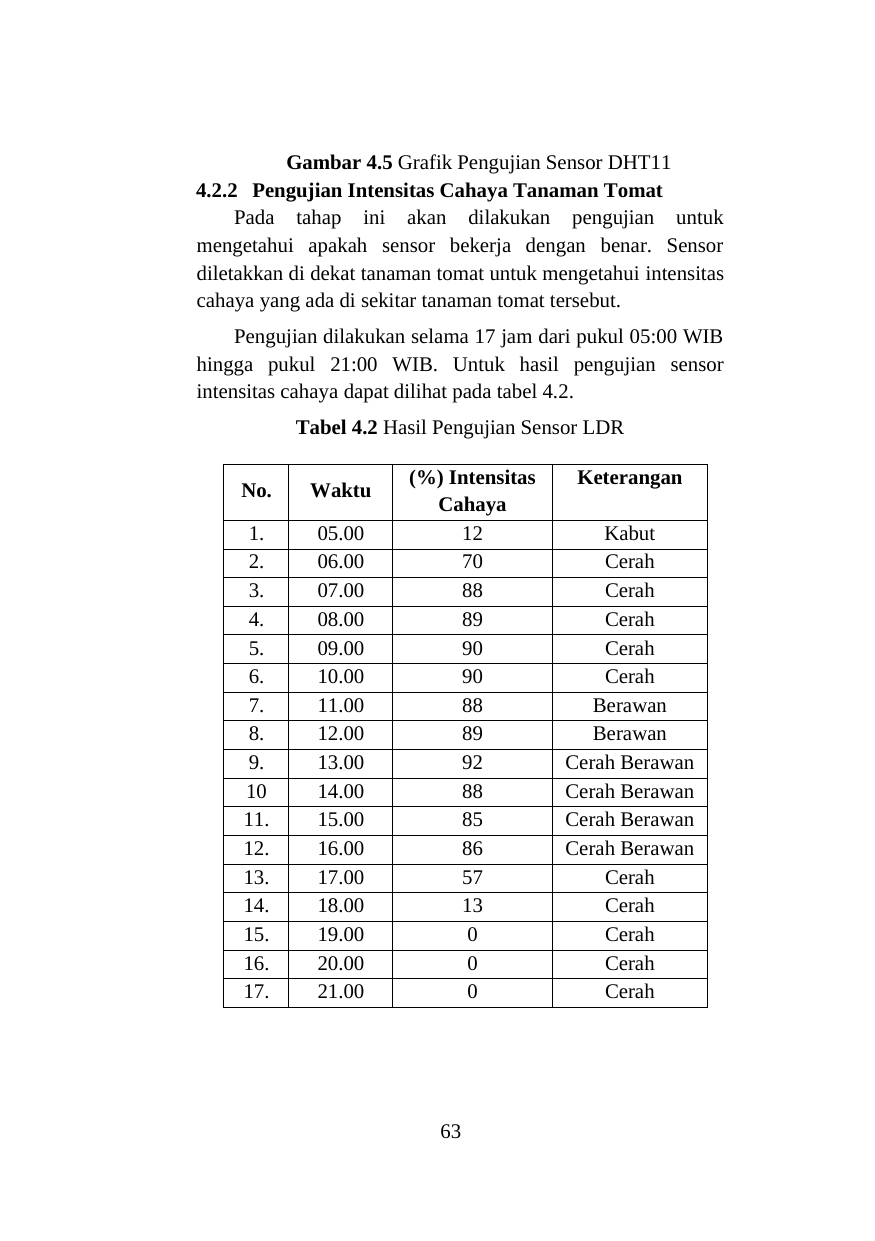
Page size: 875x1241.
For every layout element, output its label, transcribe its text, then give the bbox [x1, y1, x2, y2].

list Gambar 4.5 Grafik Pengujian Sensor DHT11 [233, 150, 724, 174]
table_cell 0 [393, 951, 552, 978]
table_cell 1. [224, 521, 288, 548]
table_cell Berawan [553, 693, 707, 720]
table_cell 3. [224, 578, 288, 606]
table_cell 17. [224, 979, 288, 1007]
table_cell 8. [224, 721, 288, 749]
table_cell 4. [224, 607, 288, 634]
table_cell 07.00 [289, 578, 392, 606]
table_cell 08.00 [289, 607, 392, 634]
table_cell 88 [393, 578, 552, 606]
table_cell Cerah [553, 664, 707, 692]
table_cell 11.00 [289, 693, 392, 720]
table_cell Cerah [553, 635, 707, 663]
table_cell 88 [393, 693, 552, 720]
table_cell 0 [393, 922, 552, 949]
table_cell 14.00 [289, 779, 392, 806]
table_cell 85 [393, 807, 552, 835]
table_cell 10.00 [289, 664, 392, 692]
table_cell 16. [224, 951, 288, 978]
table_cell Cerah [553, 550, 707, 577]
table_cell 10 [224, 779, 288, 806]
table_cell Cerah [553, 951, 707, 978]
table_cell 14. [224, 893, 288, 921]
table_cell 57 [393, 865, 552, 892]
table_header (%) Intensitas Cahaya [393, 465, 552, 520]
table_cell 12.00 [289, 721, 392, 749]
table_cell Berawan [553, 721, 707, 749]
table_cell 12. [224, 836, 288, 863]
table_cell 09.00 [289, 635, 392, 663]
table_cell 05.00 [289, 521, 392, 548]
table_cell 11. [224, 807, 288, 835]
table_cell 6. [224, 664, 288, 692]
table_cell 70 [393, 550, 552, 577]
list Pengujian Intensitas Cahaya Tanaman Tomat [196, 178, 724, 202]
table_cell 88 [393, 779, 552, 806]
table_cell Cerah Berawan [553, 779, 707, 806]
table_cell Cerah Berawan [553, 807, 707, 835]
table_cell 7. [224, 693, 288, 720]
table_cell 2. [224, 550, 288, 577]
text Pada tahap ini akan dilakukan pengujian untuk mengetahui apakah sensor bekerja dengan benar. Sensor diletakkan di dekat tanaman tomat untuk mengetahui intensitas cahaya yang ada di sekitar tanaman tomat tersebut. [196, 205, 724, 312]
table_cell Cerah [553, 979, 707, 1007]
table_cell 06.00 [289, 550, 392, 577]
table_cell 13.00 [289, 750, 392, 778]
list Tabel 4.2 Hasil Pengujian Sensor LDR [196, 415, 724, 439]
table_header No. [224, 465, 288, 520]
table_cell 90 [393, 664, 552, 692]
table_cell 15.00 [289, 807, 392, 835]
table_cell Cerah [553, 893, 707, 921]
table_cell 17.00 [289, 865, 392, 892]
table_cell 18.00 [289, 893, 392, 921]
table_cell 0 [393, 979, 552, 1007]
table_cell Cerah [553, 922, 707, 949]
table_cell Kabut [553, 521, 707, 548]
table_cell Cerah Berawan [553, 750, 707, 778]
table_cell 90 [393, 635, 552, 663]
table_cell 15. [224, 922, 288, 949]
table_header Waktu [289, 465, 392, 520]
table_cell Cerah [553, 865, 707, 892]
table_cell 9. [224, 750, 288, 778]
table_cell 13. [224, 865, 288, 892]
table_cell Cerah [553, 607, 707, 634]
table_cell 21.00 [289, 979, 392, 1007]
table_cell 12 [393, 521, 552, 548]
table_cell 92 [393, 750, 552, 778]
table_cell 89 [393, 607, 552, 634]
table_cell 19.00 [289, 922, 392, 949]
table_cell 13 [393, 893, 552, 921]
text Pengujian dilakukan selama 17 jam dari pukul 05:00 WIB hingga pukul 21:00 WIB. Untuk hasil pengujian sensor intensitas cahaya dapat dilihat pada tabel 4.2. [196, 324, 724, 403]
table_header Keterangan [553, 465, 707, 520]
table_cell 86 [393, 836, 552, 863]
table_cell Cerah Berawan [553, 836, 707, 863]
table_cell Cerah [553, 578, 707, 606]
table_cell 89 [393, 721, 552, 749]
table_cell 16.00 [289, 836, 392, 863]
table_cell 5. [224, 635, 288, 663]
table_cell 20.00 [289, 951, 392, 978]
